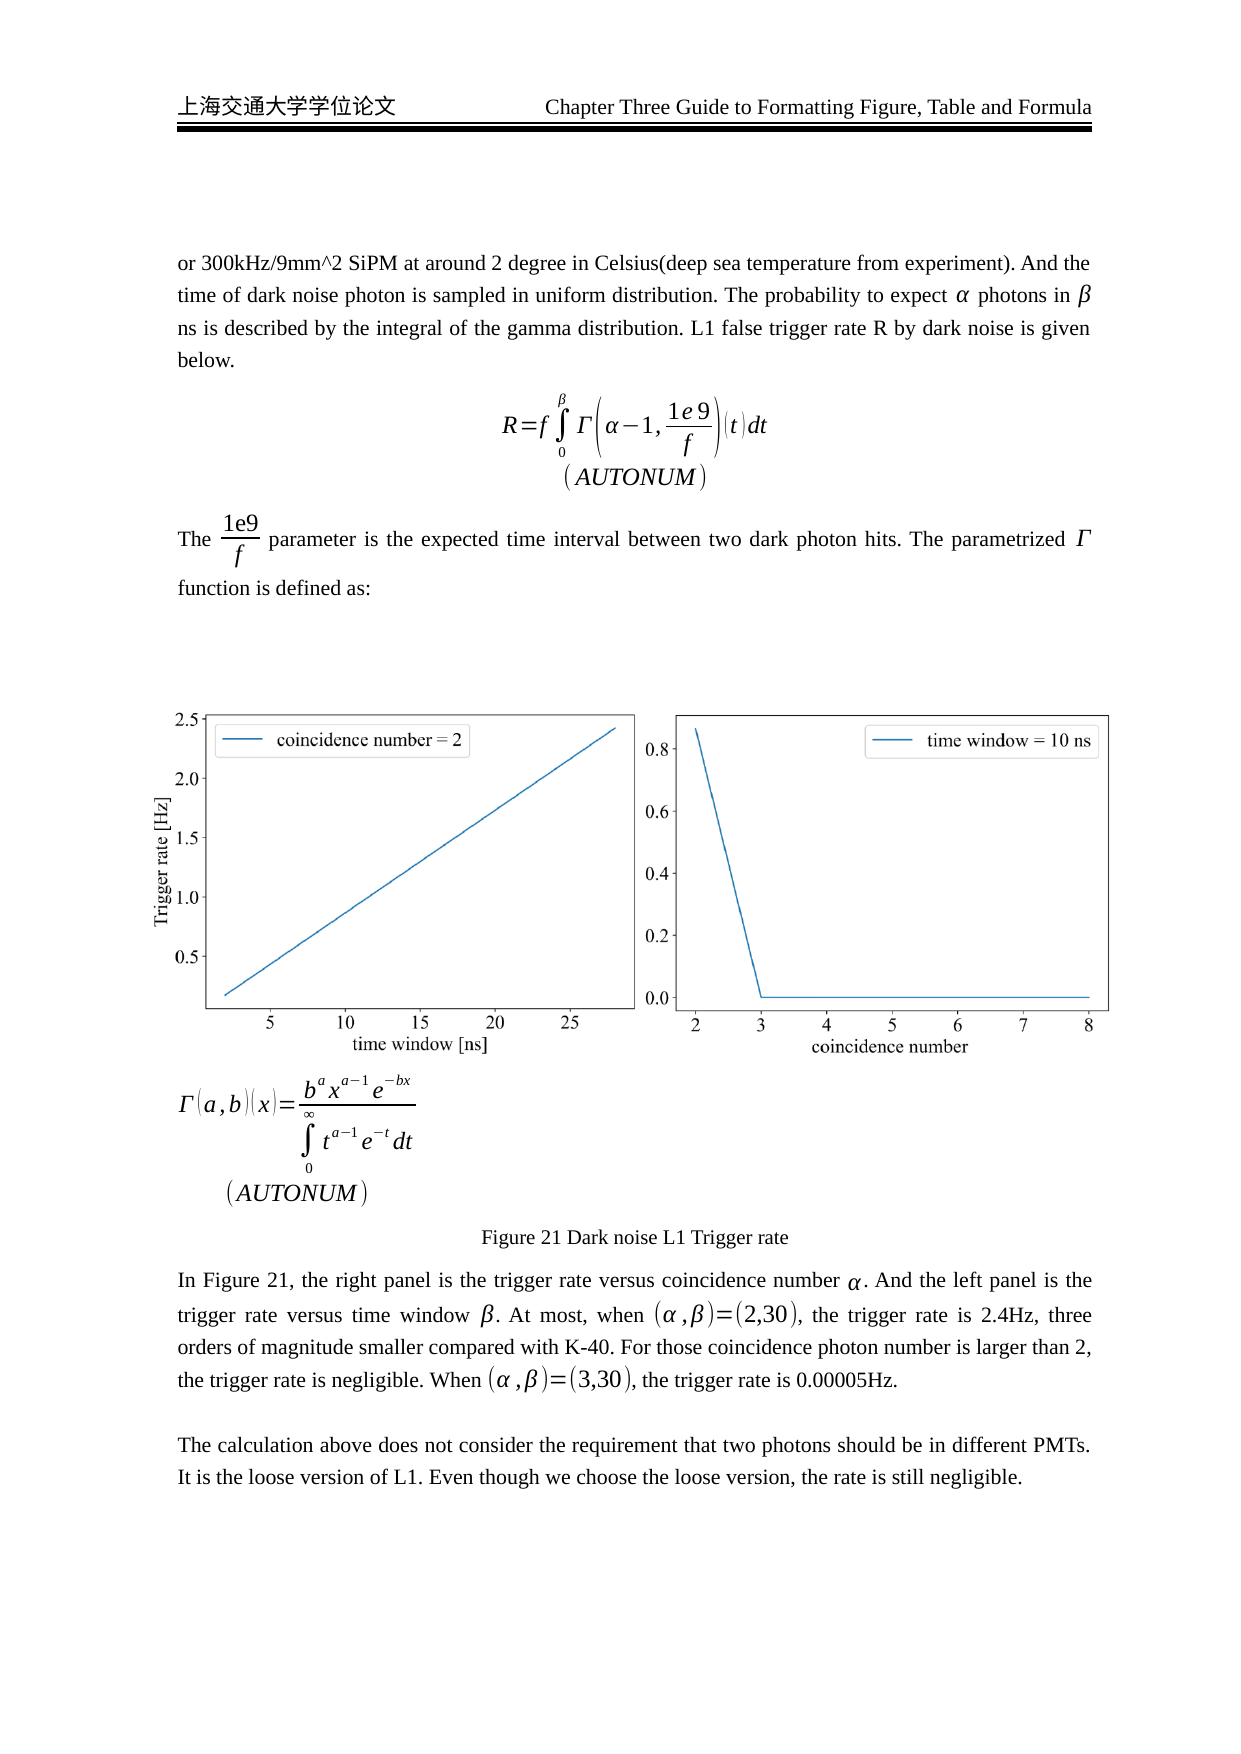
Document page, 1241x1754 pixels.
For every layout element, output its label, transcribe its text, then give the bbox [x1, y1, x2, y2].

picture [150, 707, 639, 1057]
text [177, 246, 1092, 376]
text The calculation above does not consider the requirement that two photons should be in different PMTs. It is the loose version of L1. Even though we choose the loose version, the rate is still negligible. [177, 1428, 1092, 1493]
picture [642, 710, 1114, 1056]
text The parameter is the expected time interval between two dark photon hits. The parametrized function is defined as: [177, 506, 1092, 604]
text In Figure 21, the right panel is the trigger rate versus coincidence number . And the left panel is the trigger rate versus time window . At most, when , the trigger rate is 2.4Hz, three orders of magnitude smaller compared with K-40. For those coincidence photon number is larger than 2, the trigger rate is negligible. When , the trigger rate is 0.00005Hz. [177, 1266, 1092, 1396]
